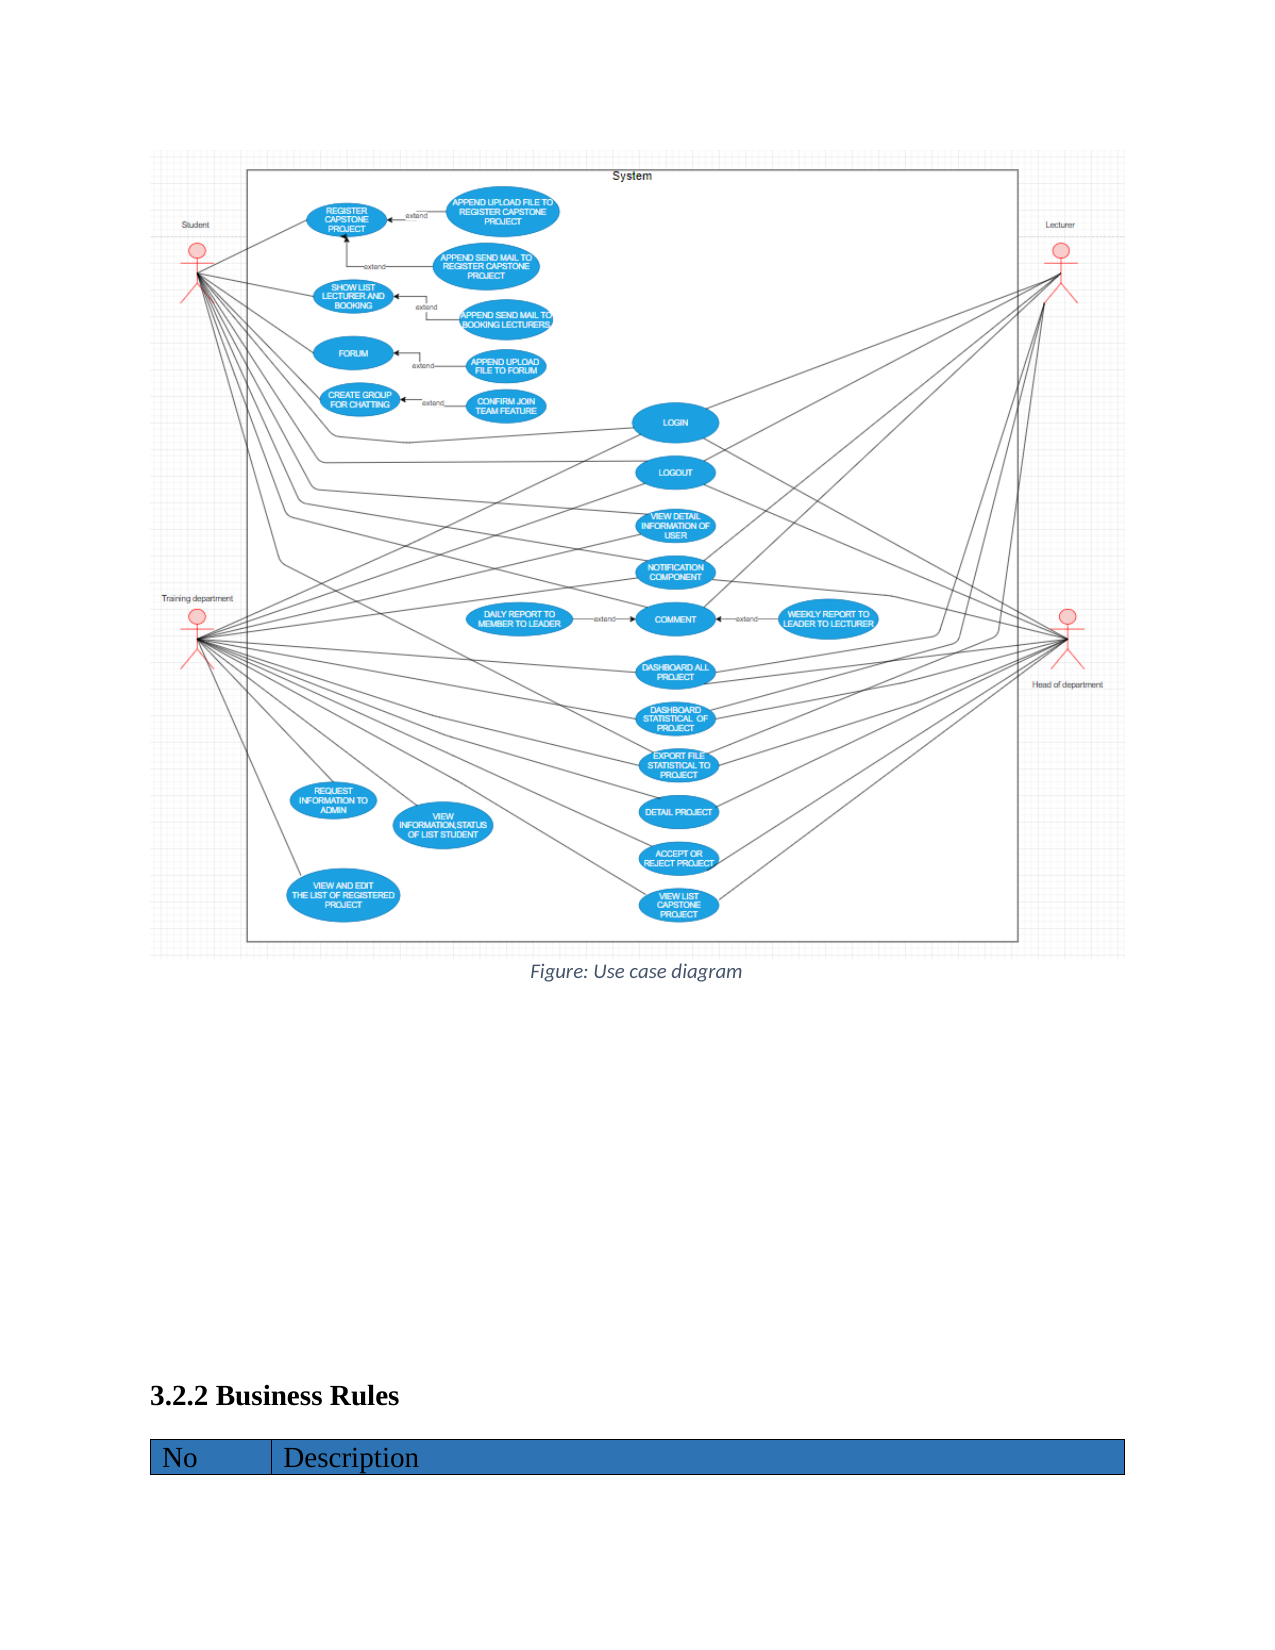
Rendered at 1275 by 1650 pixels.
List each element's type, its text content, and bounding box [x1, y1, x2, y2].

subtitle 3.2.2 Business Rules [150, 1378, 1125, 1411]
table_header Description [272, 1440, 1124, 1474]
picture [150, 150, 1125, 959]
table_header No [151, 1440, 271, 1474]
text Figure: Use case diagram [150, 959, 1125, 984]
